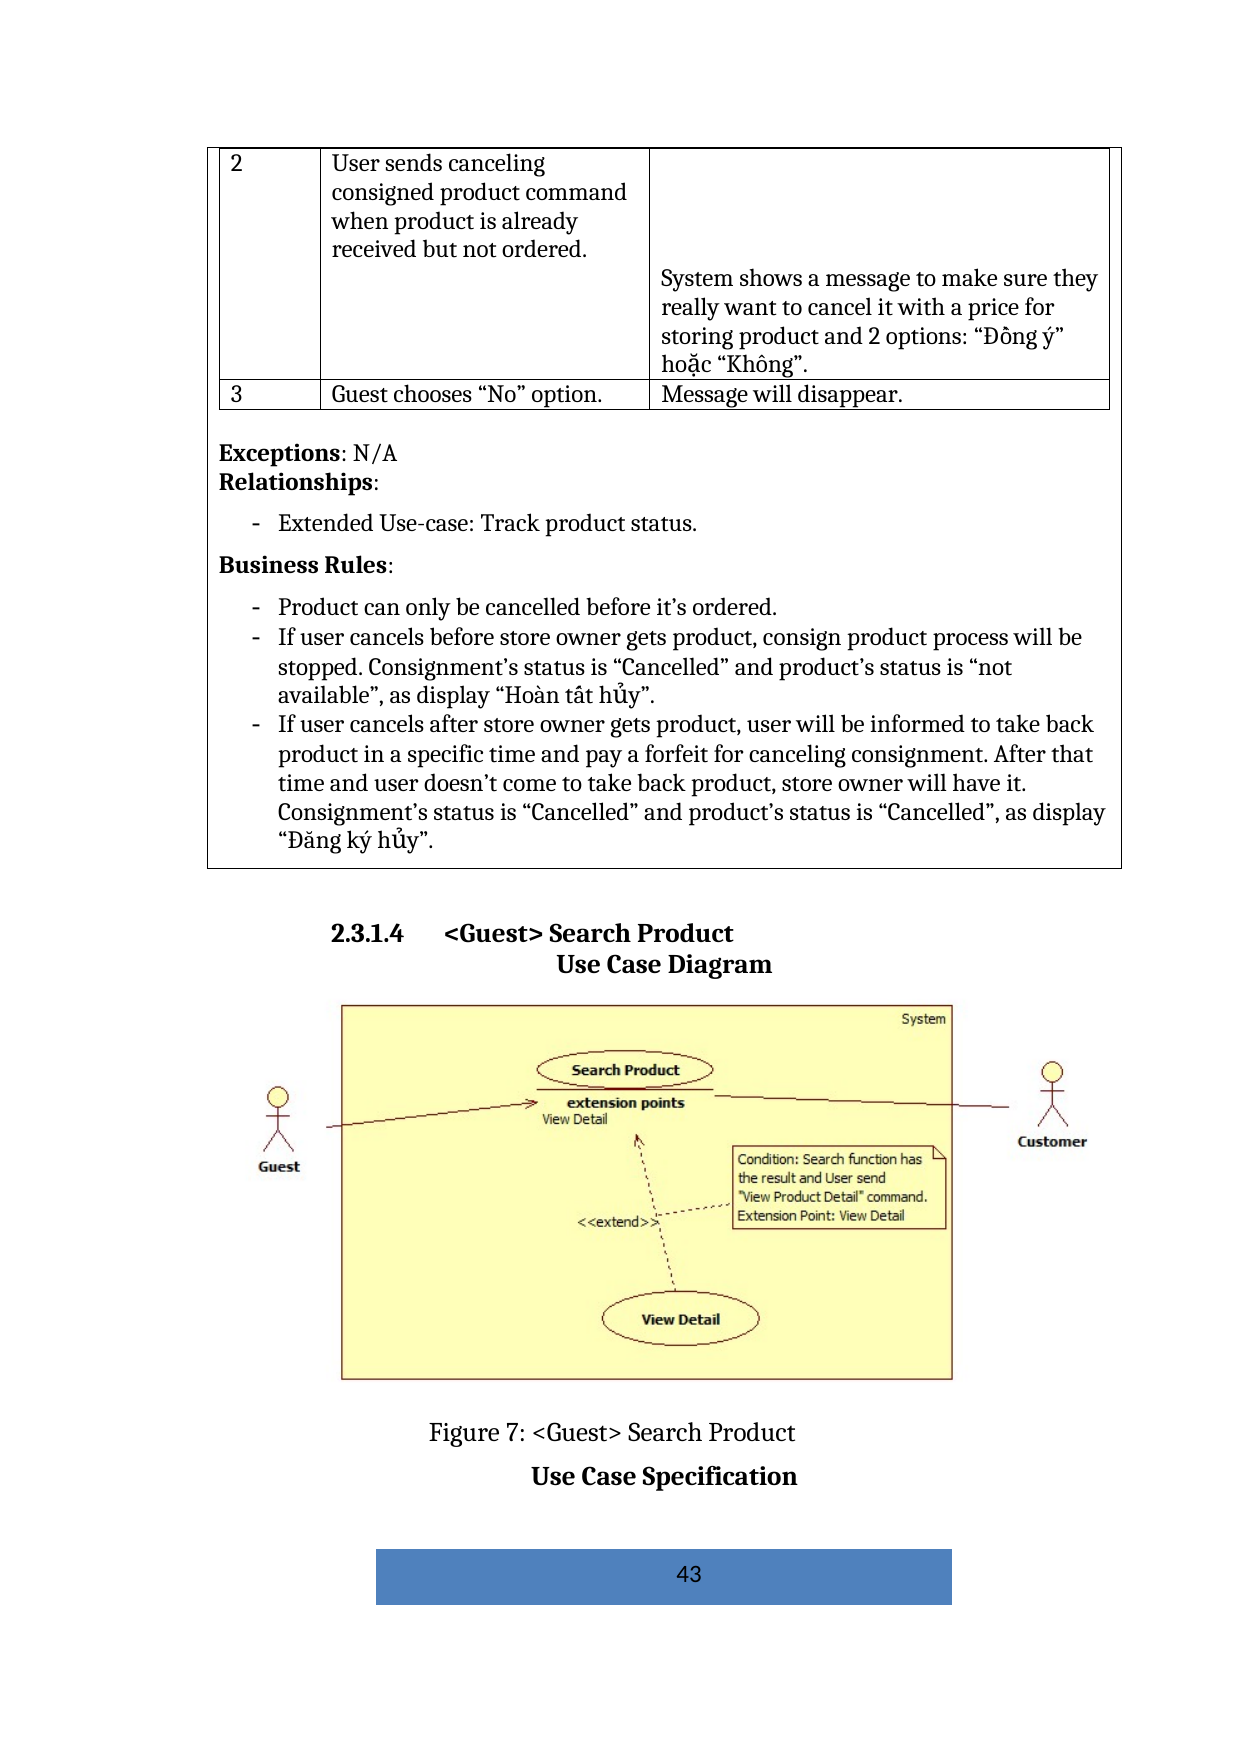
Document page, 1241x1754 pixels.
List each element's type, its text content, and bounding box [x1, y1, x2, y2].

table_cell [208, 148, 1121, 867]
text Use Case Diagram [207, 949, 1122, 980]
text Use Case Specification [207, 1461, 1122, 1492]
subtitle <Guest> Search Product [331, 918, 1122, 949]
picture [207, 980, 1122, 1405]
